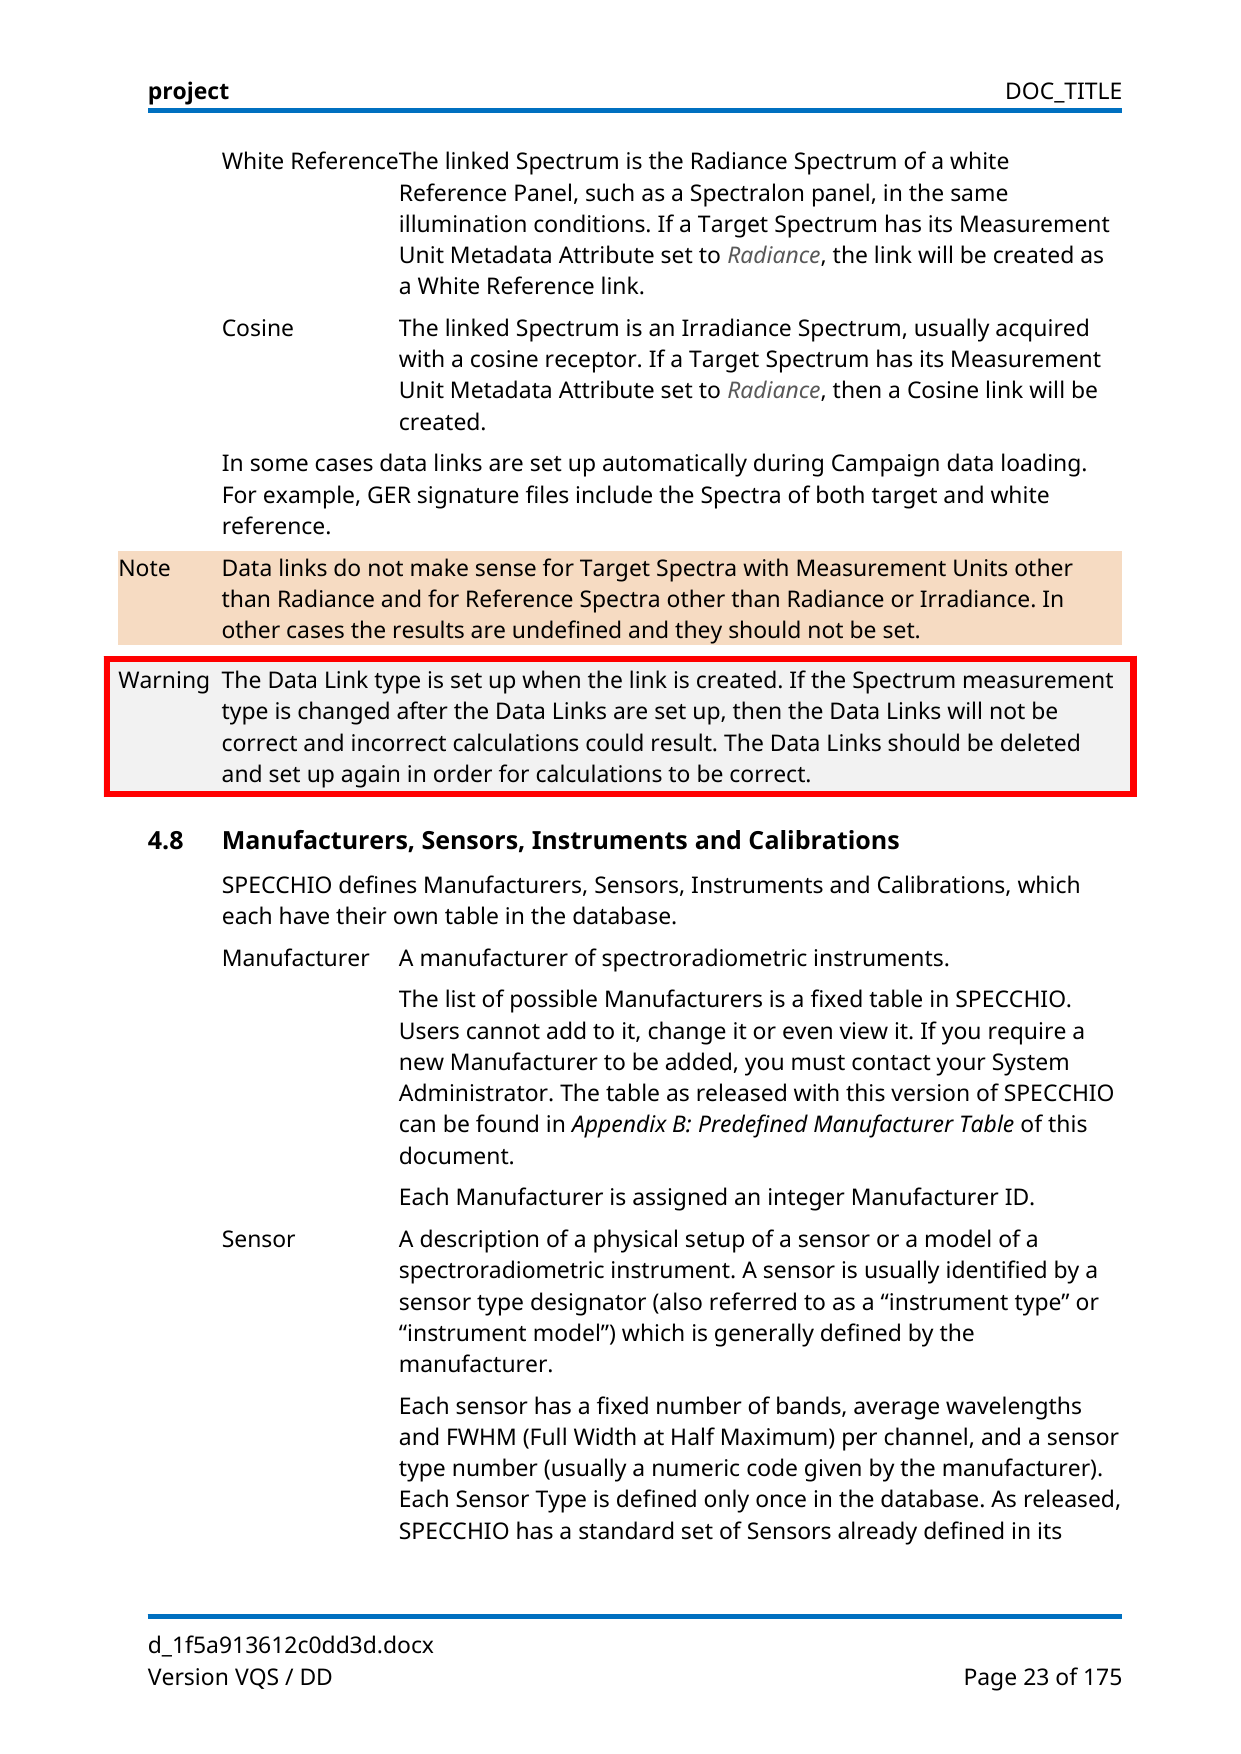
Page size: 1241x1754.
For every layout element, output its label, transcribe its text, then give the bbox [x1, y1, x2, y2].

text The linked Spectrum is an Irradiance Spectrum, usually acquired with a cosine receptor. If a Target Spectrum has its Measurement Unit Metadata Attribute set to Radiance, then a Cosine link will be created. [222, 312, 1122, 437]
text In some cases data links are set up automatically during Campaign data loading. For example, GER signature files include the Spectra of both target and white reference. [222, 447, 1122, 541]
text Manufacturer A manufacturer of spectroradiometric instruments. [222, 942, 1122, 973]
text Note Data links do not make sense for Target Spectra with Measurement Units other than Radiance and for Reference Spectra other than Radiance or Irradiance. In other cases the results are undefined and they should not be set. [118, 551, 1122, 645]
text Each Manufacturer is assigned an integer Manufacturer ID. [222, 1181, 1122, 1213]
text White Reference The linked Spectrum is the Radiance Spectrum of a white Reference Panel, such as a panel, in the same illumination conditions. If a Target Spectrum has its Measurement Unit Metadata Attribute set to Radiance, the link will be created as a White Reference link. [222, 145, 1122, 301]
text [222, 1390, 1122, 1546]
text SPECCHIO defines Manufacturers, Sensors, Instruments and Calibrations, which each have their own table in the database. [222, 869, 1122, 931]
subtitle Manufacturers, Sensors, Instruments and Calibrations [148, 822, 1122, 856]
text Warning The Data Link type is set up when the link is created. If the Spectrum measurement type is changed after the Data Links are set up, then the Data Links will not be correct and incorrect calculations could result. The Data Links should be deleted and set up again in order for calculations to be correct. [110, 662, 1130, 791]
text Sensor A description of a physical setup of a sensor or a model of a spectroradiometric instrument. A sensor is usually identified by a sensor type designator (also referred to as a “instrument type” or “instrument model”) which is generally defined by the manufacturer. [222, 1223, 1122, 1379]
